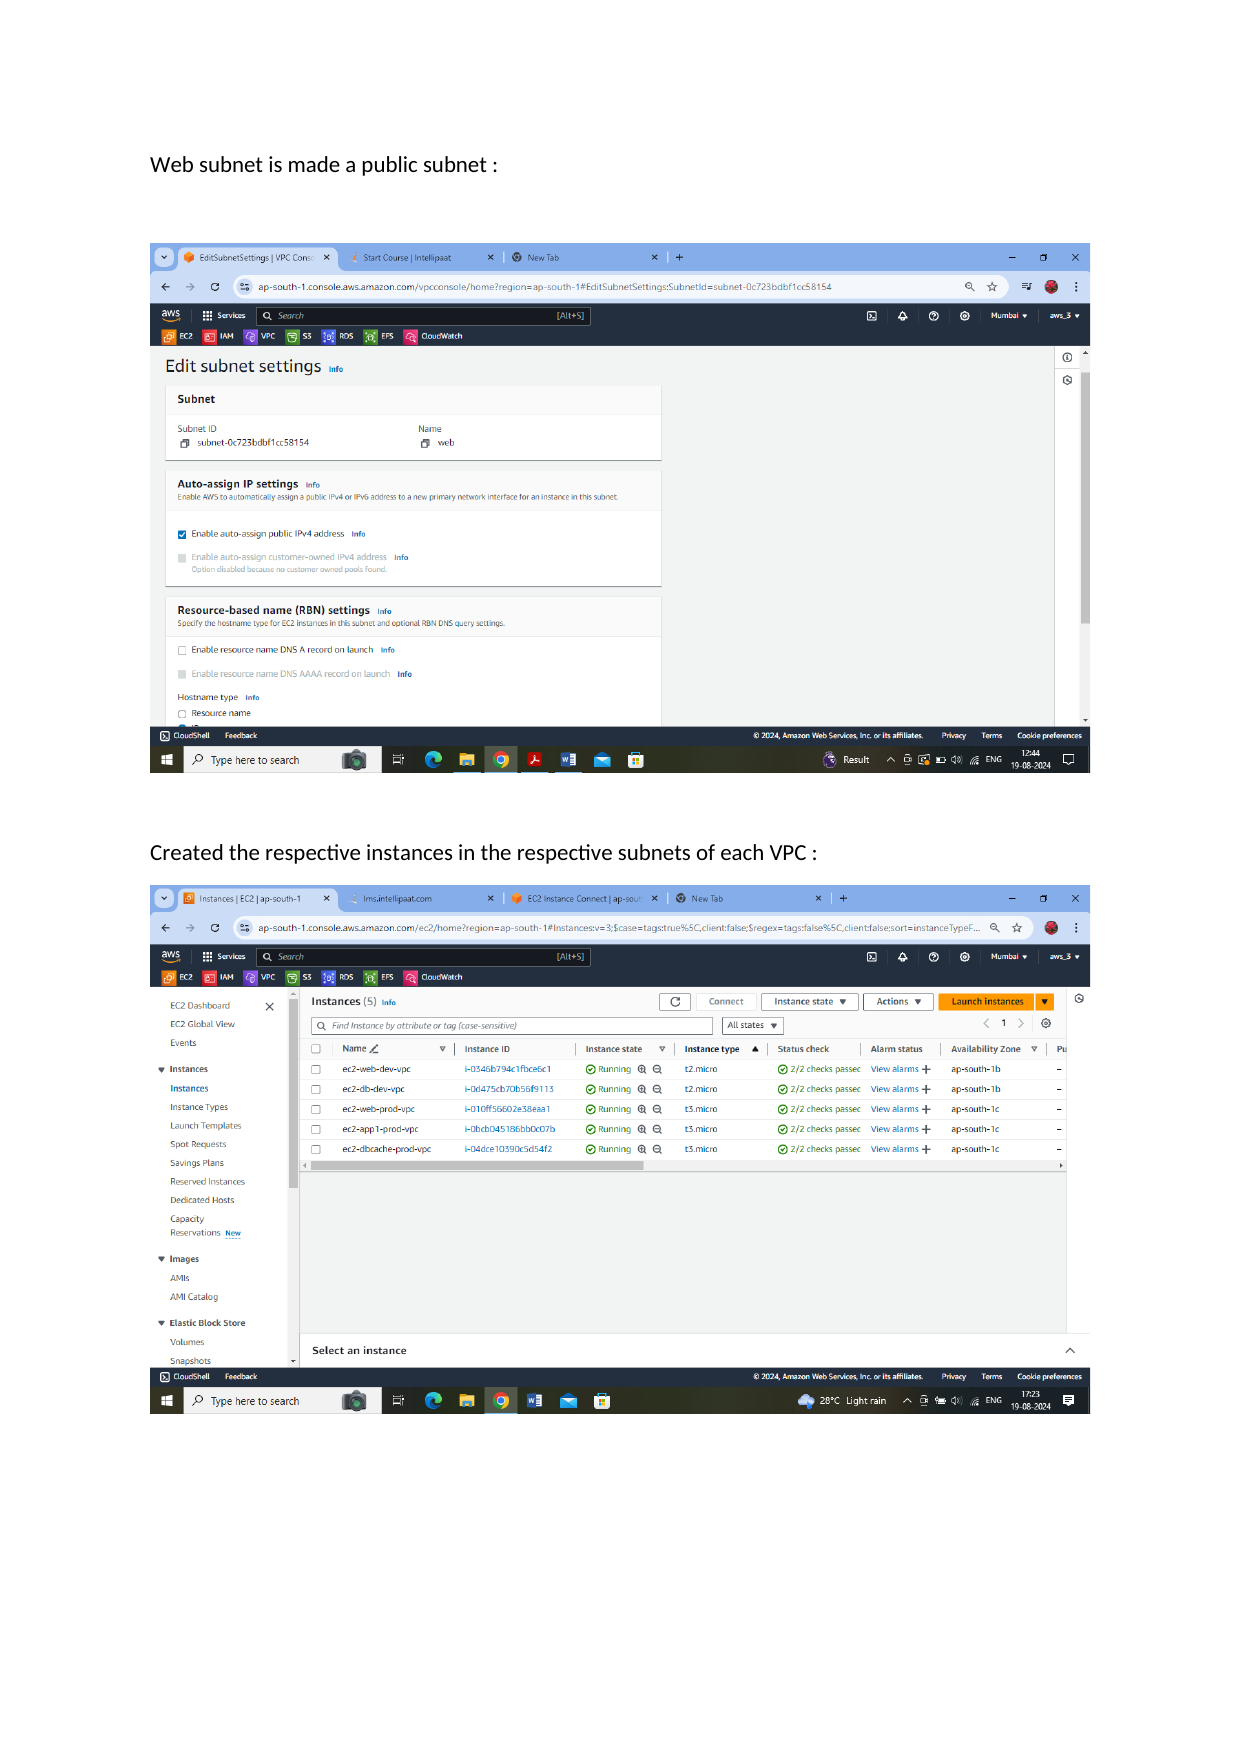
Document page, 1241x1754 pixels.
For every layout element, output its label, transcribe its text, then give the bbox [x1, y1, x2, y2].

text Created the respective instances in the respective subnets of each VPC : [150, 838, 1090, 866]
picture [150, 243, 1091, 773]
picture [150, 885, 1091, 1414]
text Web subnet is made a public subnet : [150, 150, 1090, 178]
